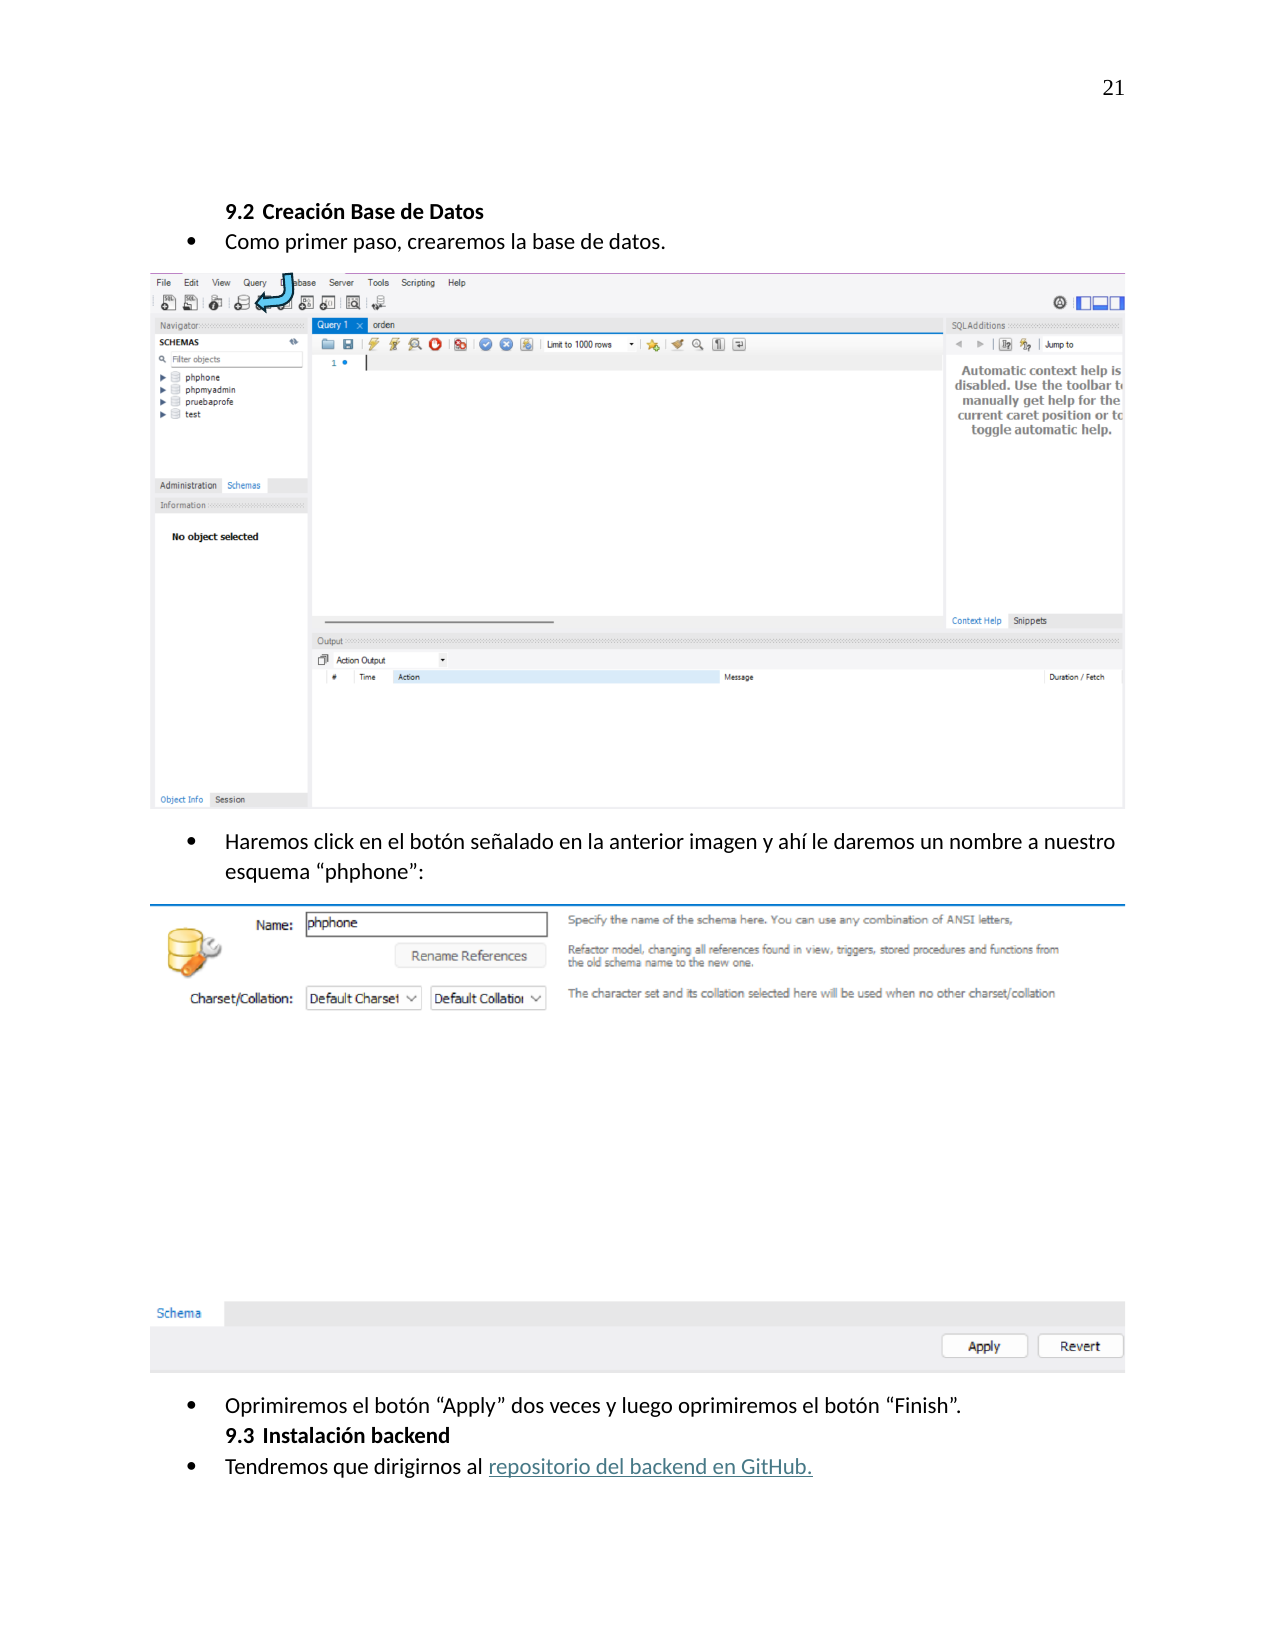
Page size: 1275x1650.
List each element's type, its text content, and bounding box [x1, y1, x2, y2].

list Haremos click en el botón señalado en la anterior imagen y ahí le daremos un nombre a nuestro esquema “phphone”: [187, 827, 1125, 886]
picture [150, 904, 1125, 1373]
list Oprimiremos el botón “Apply” dos veces y luego oprimiremos el botón “Finish”. [187, 1391, 1125, 1419]
list Creación Base de Datos [225, 197, 1125, 225]
list Instalación backend [225, 1422, 1125, 1449]
list Como primer paso, crearemos la base de datos. [187, 227, 1125, 255]
list Tendremos que dirigirnos al repositorio del backend en GitHub. [187, 1452, 1125, 1480]
picture [150, 273, 1125, 809]
